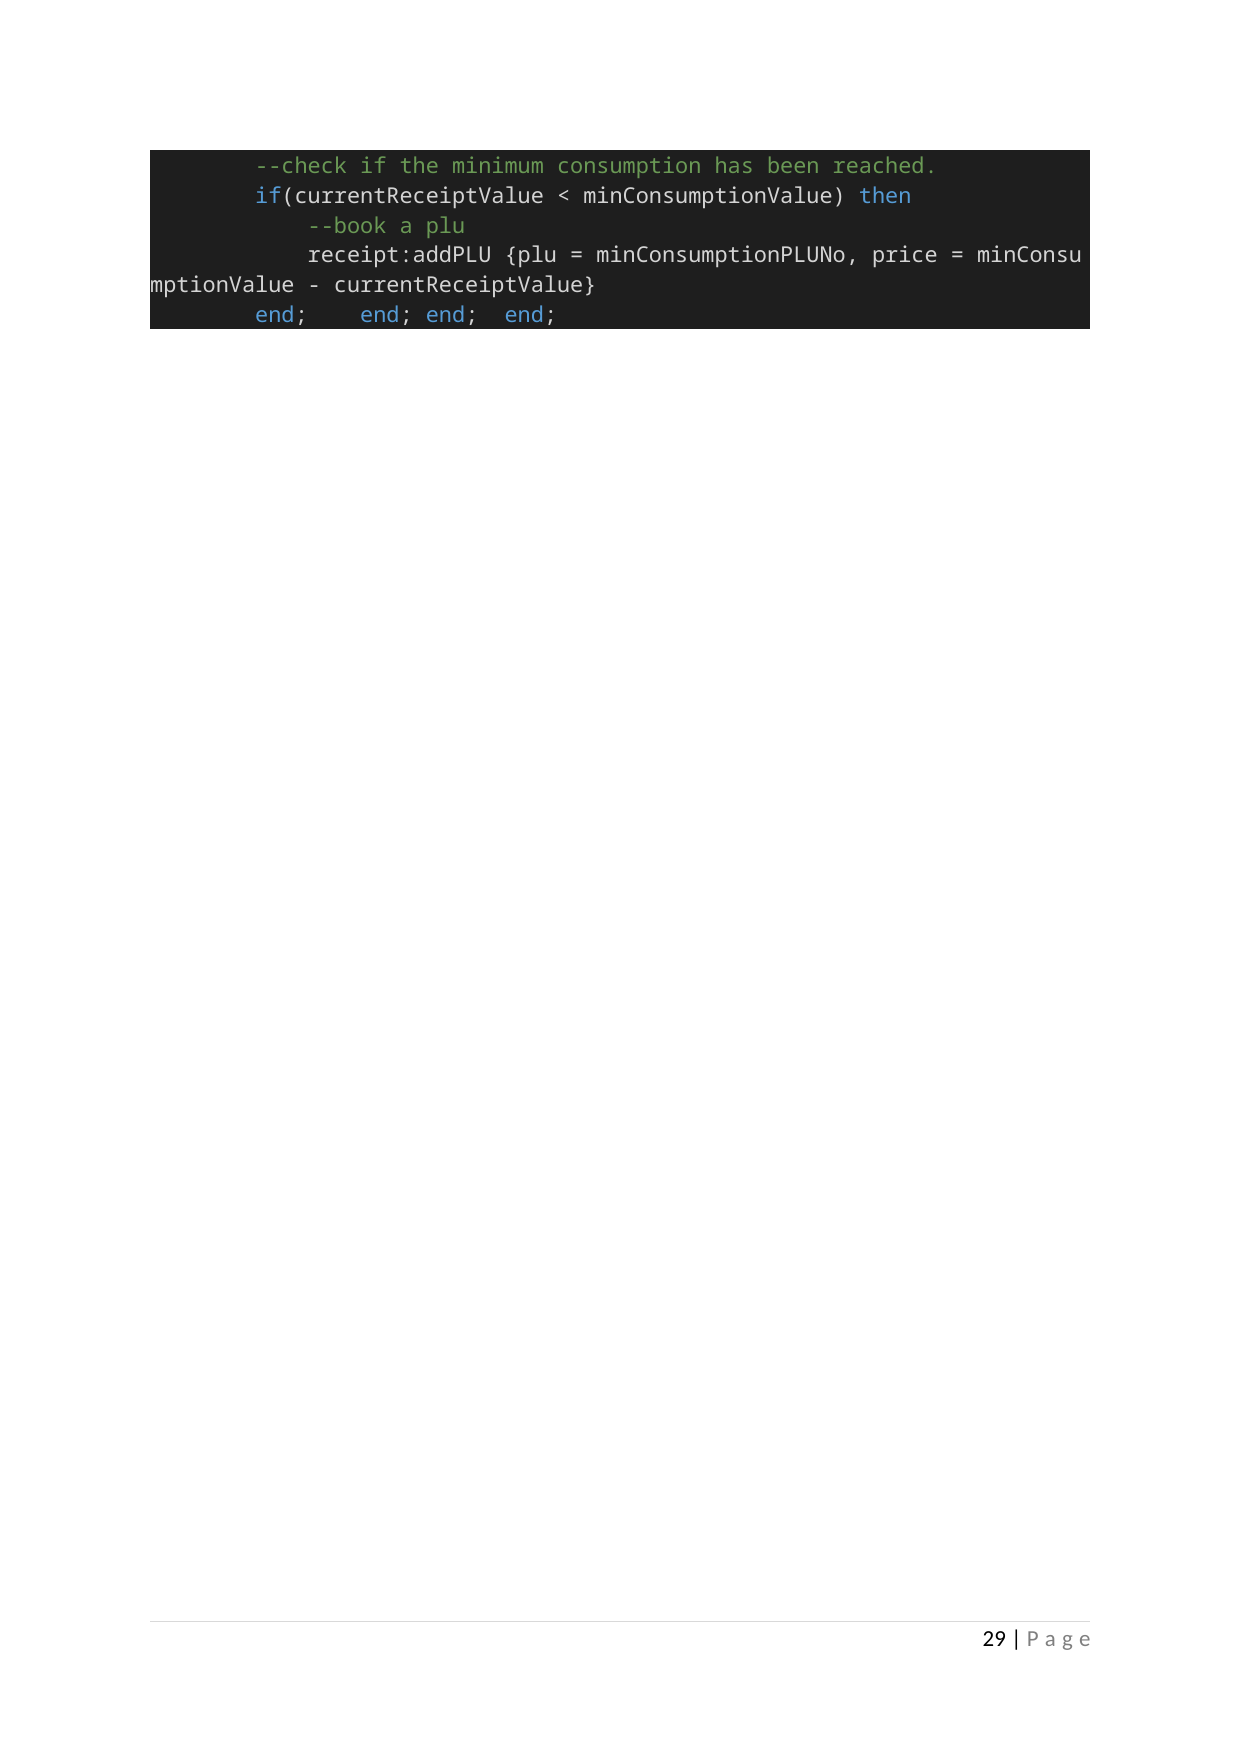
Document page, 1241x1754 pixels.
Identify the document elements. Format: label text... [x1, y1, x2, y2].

text --book a plu [150, 209, 1090, 239]
text --check if the minimum consumption has been reached. [150, 150, 1090, 180]
text if(currentReceiptValue < minConsumptionValue) then [150, 180, 1090, 209]
text receipt:addPLU {plu = minConsumptionPLUNo, price = minConsumptionValue - currentReceiptValue} [150, 239, 1090, 299]
text end; end; end; end; [150, 299, 1090, 329]
